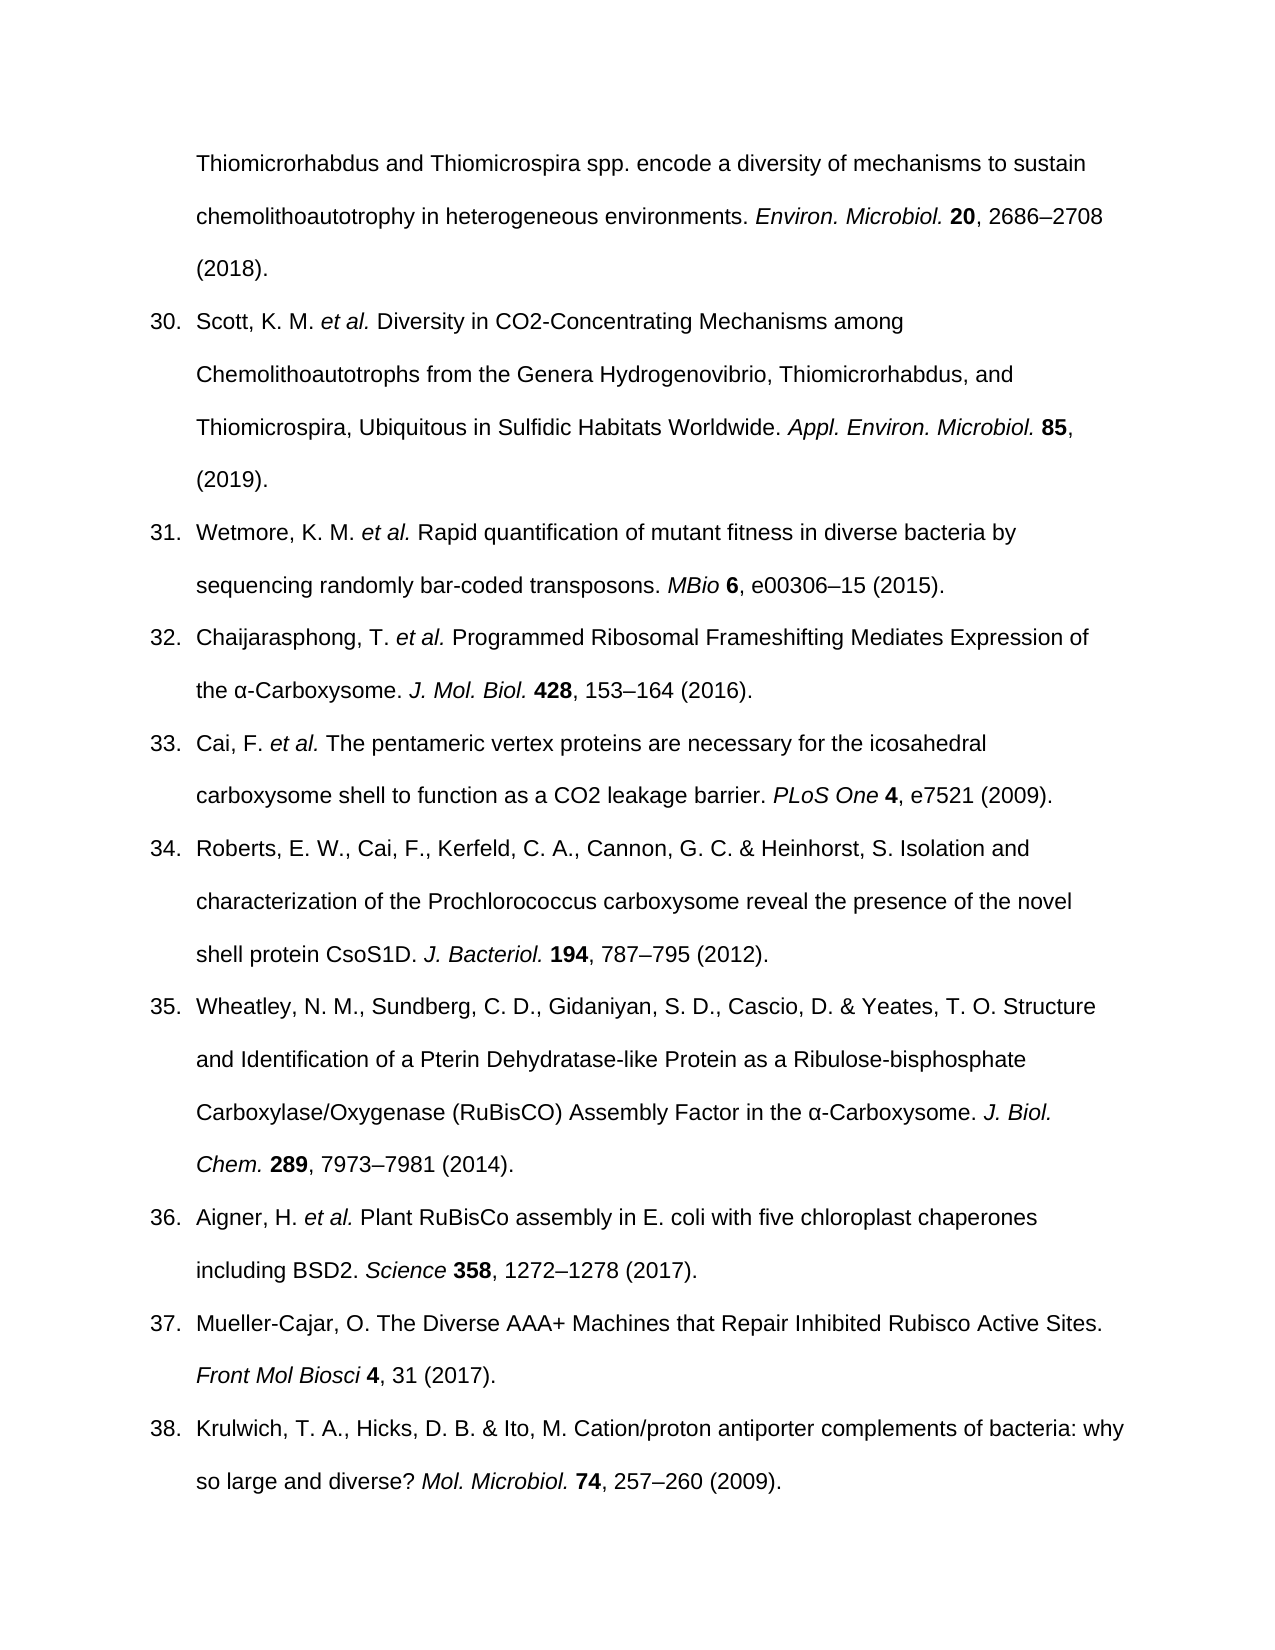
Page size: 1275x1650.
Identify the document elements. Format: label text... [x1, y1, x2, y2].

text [150, 150, 1125, 282]
text 32. Chaijarasphong, T. et al. Programmed Ribosomal Frameshifting Mediates Expression of the α-Carboxysome. J. Mol. Biol. 428, 153–164 (2016). [150, 624, 1125, 703]
text 34. Roberts, E. W., Cai, F., Kerfeld, C. A., Cannon, G. C. & Heinhorst, S. Isolation and characterization of the Prochlorococcus carboxysome reveal the presence of the novel shell protein CsoS1D. J. Bacteriol. 194, 787–795 (2012). [150, 835, 1125, 967]
text 35. Wheatley, N. M., Sundberg, C. D., Gidaniyan, S. D., Cascio, D. & Yeates, T. O. Structure and Identification of a Pterin Dehydratase-like Protein as a Ribulose-bisphosphate Carboxylase/Oxygenase (RuBisCO) Assembly Factor in the α-Carboxysome. J. Biol. Chem. 289, 7973–7981 (2014). [150, 993, 1125, 1178]
text 38. Krulwich, T. A., Hicks, D. B. & Ito, M. Cation/proton antiporter complements of bacteria: why so large and diverse? Mol. Microbiol. 74, 257–260 (2009). [150, 1415, 1125, 1494]
text 30. Scott, K. M. et al. Diversity in CO2-Concentrating Mechanisms among Chemolithoautotrophs from the Genera Hydrogenovibrio, Thiomicrorhabdus, and Thiomicrospira, Ubiquitous in Sulfidic Habitats Worldwide. Appl. Environ. Microbiol. 85, (2019). [150, 308, 1125, 493]
text 31. Wetmore, K. M. et al. Rapid quantification of mutant fitness in diverse bacteria by sequencing randomly bar-coded transposons. MBio 6, e00306–15 (2015). [150, 519, 1125, 598]
text 37. Mueller-Cajar, O. The Diverse AAA+ Machines that Repair Inhibited Rubisco Active Sites. Front Mol Biosci 4, 31 (2017). [150, 1309, 1125, 1389]
text 33. Cai, F. et al. The pentameric vertex proteins are necessary for the icosahedral carboxysome shell to function as a CO2 leakage barrier. PLoS One 4, e7521 (2009). [150, 730, 1125, 809]
text 36. Aigner, H. et al. Plant RuBisCo assembly in E. coli with five chloroplast chaperones including BSD2. Science 358, 1272–1278 (2017). [150, 1204, 1125, 1283]
